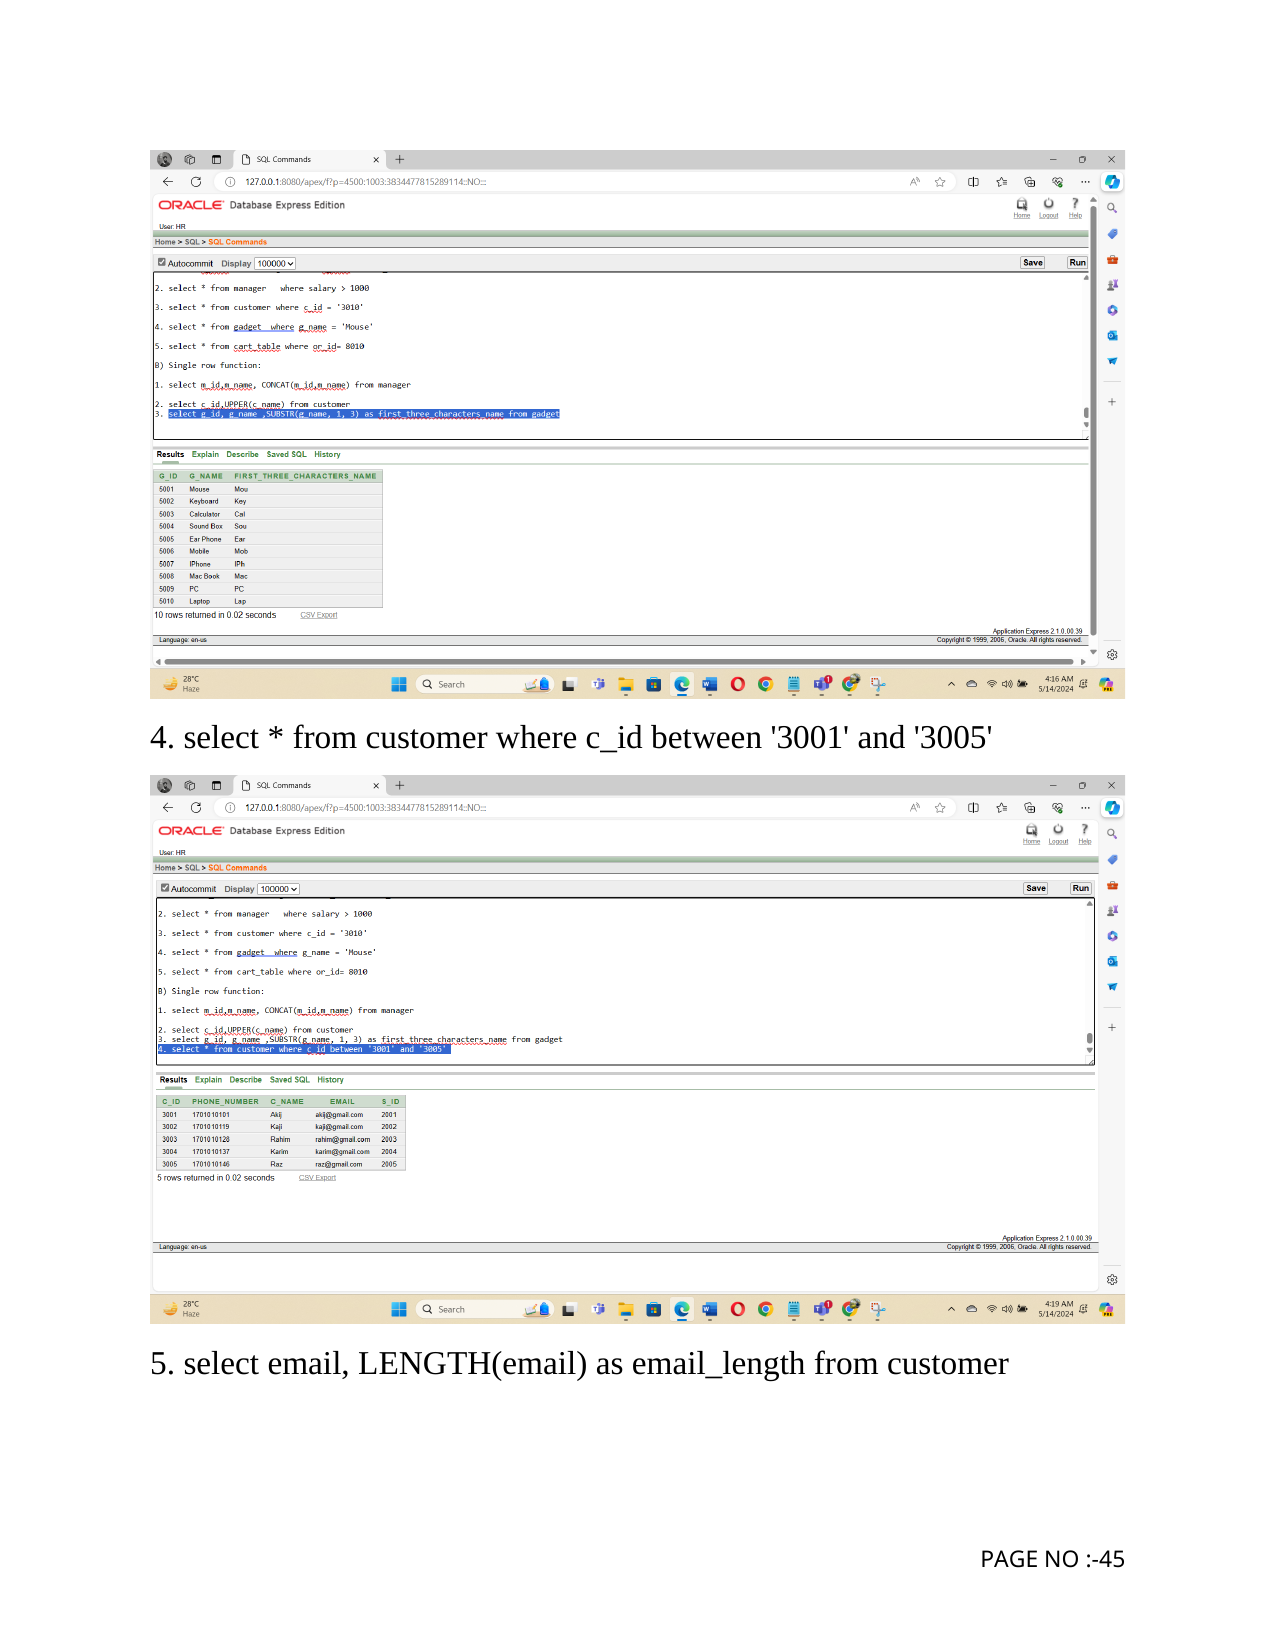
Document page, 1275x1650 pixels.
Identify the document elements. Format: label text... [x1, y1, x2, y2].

text 5. select email, LENGTH(email) as email_length from customer [150, 1343, 1125, 1382]
picture [150, 775, 1125, 1324]
text 4. select * from customer where c_id between '3001' and '3005' [150, 718, 1125, 756]
picture [150, 150, 1125, 699]
